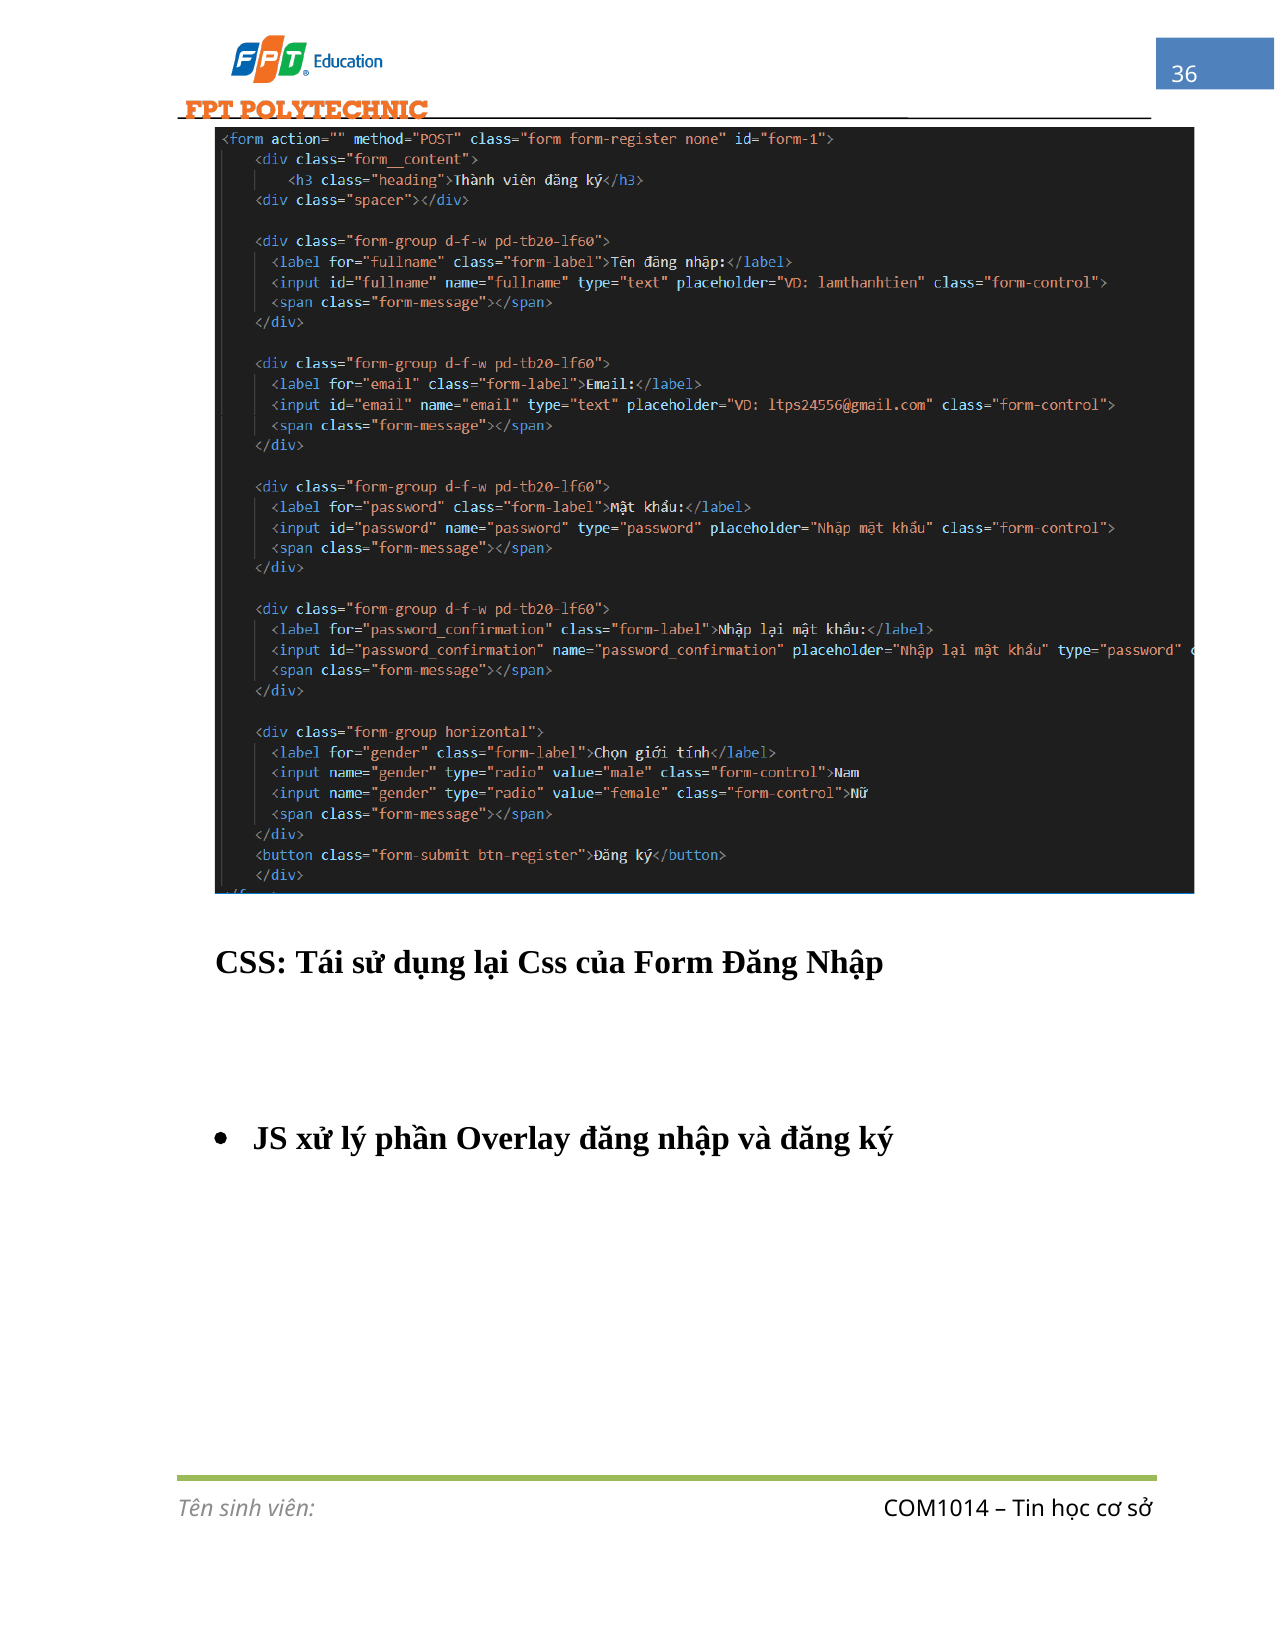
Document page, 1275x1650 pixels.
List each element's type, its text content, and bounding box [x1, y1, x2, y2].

picture [177, 27, 1195, 894]
text CSS: Tái sử dụng lại Css của Form Đăng Nhập [215, 942, 1157, 981]
list JS xử lý phần Overlay đăng nhập và đăng ký [215, 1119, 1157, 1157]
